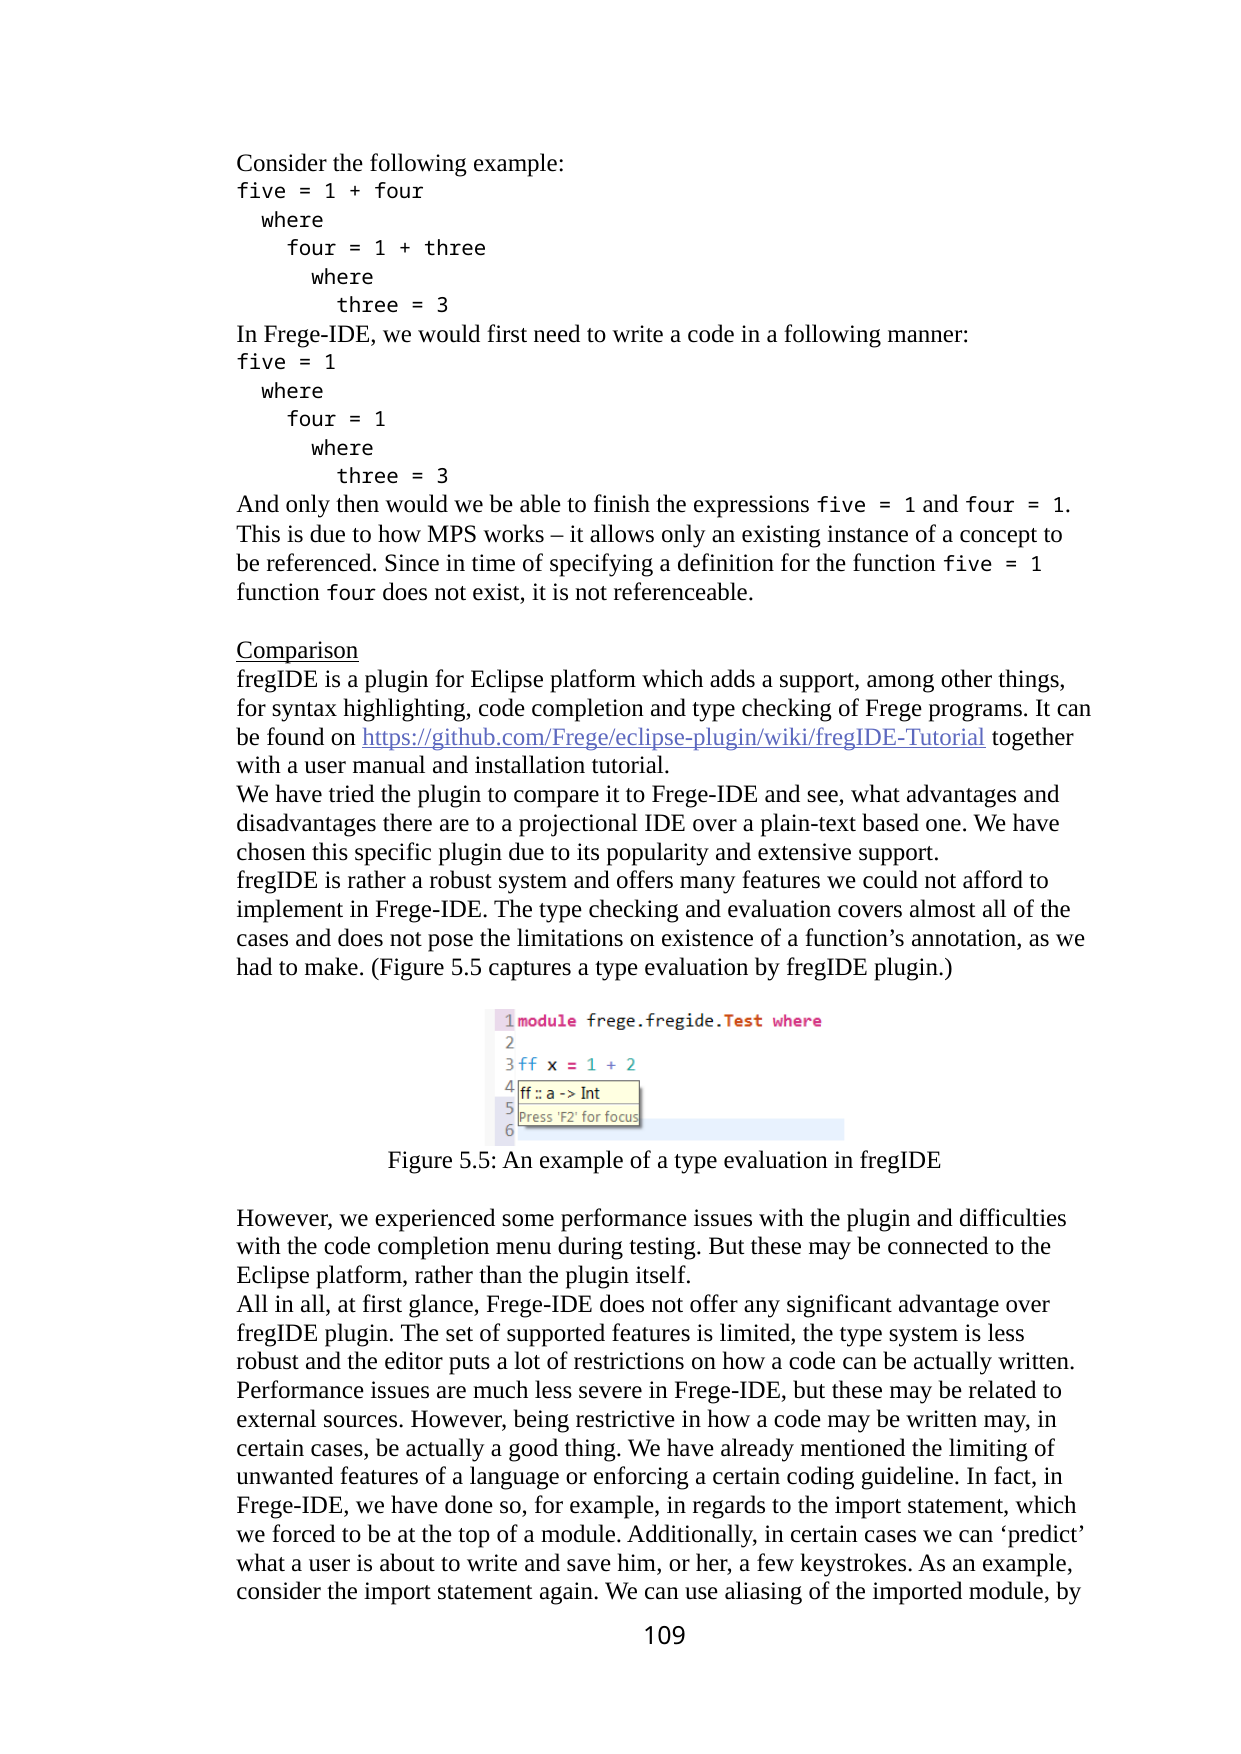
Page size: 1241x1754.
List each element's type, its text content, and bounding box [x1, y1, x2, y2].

text four = 1 [236, 404, 1092, 433]
text where [236, 262, 1092, 290]
text Consider the following example: [236, 148, 1092, 176]
text However, we experienced some performance issues with the plugin and difficulties with the code completion menu during testing. But these may be connected to the Eclipse platform, rather than the plugin itself. [236, 1203, 1092, 1289]
text where [236, 433, 1092, 461]
picture [484, 1009, 845, 1146]
text five = 1 + four [236, 176, 1092, 205]
text fregIDE is a plugin for Eclipse platform which adds a support, among other things, for syntax highlighting, code completion and type checking of Frege programs. It can be found on https://github.com/Frege/eclipse-plugin/wiki/fregIDE-Tutorial together with a user manual and installation tutorial. [236, 664, 1092, 779]
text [236, 1289, 1092, 1605]
text five = 1 [236, 347, 1092, 376]
text And only then would we be able to finish the expressions five = 1 and four = 1. This is due to how MPS works – it allows only an existing instance of a concept to be referenced. Since in time of specifying a definition for the function five = 1 function four does not exist, it is not referenceable. [236, 489, 1092, 607]
text Figure 5.5: An example of a type evaluation in fregIDE [236, 1145, 1092, 1174]
text We have tried the plugin to compare it to Frege-IDE and see, what advantages and disadvantages there are to a projectional IDE over a plain-text based one. We have chosen this specific plugin due to its popularity and extensive support. [236, 779, 1092, 866]
text three = 3 [236, 461, 1092, 489]
text In Frege-IDE, we would first need to write a code in a following manner: [236, 319, 1092, 347]
text where [236, 205, 1092, 233]
text fregIDE is rather a robust system and offers many features we could not afford to implement in Frege-IDE. The type checking and evaluation covers almost all of the cases and does not pose the limitations on existence of a function’s annotation, as we had to make. (Figure 5.5 captures a type evaluation by fregIDE plugin.) [236, 866, 1092, 981]
text four = 1 + three [236, 233, 1092, 262]
text where [236, 376, 1092, 404]
text three = 3 [236, 290, 1092, 319]
text Comparison [236, 636, 1092, 664]
